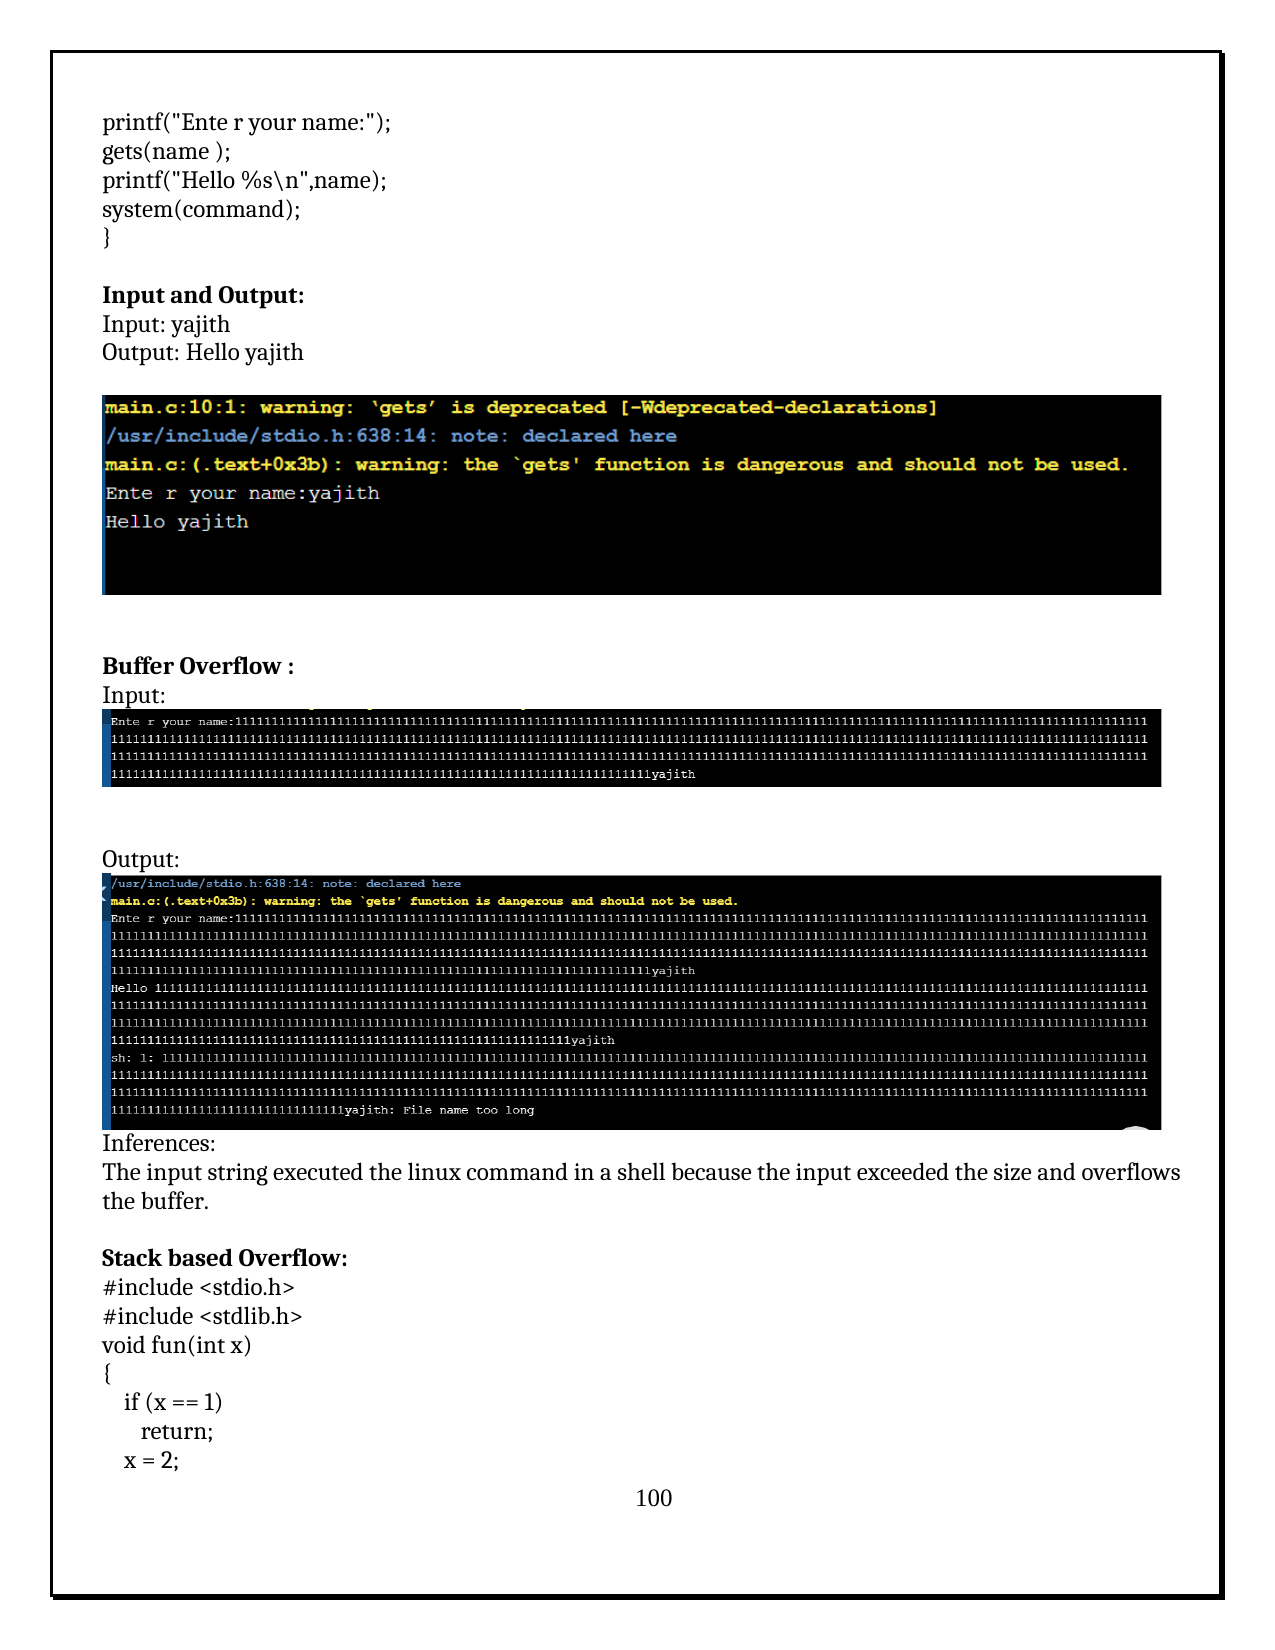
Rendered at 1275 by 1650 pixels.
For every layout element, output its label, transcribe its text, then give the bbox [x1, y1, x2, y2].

text #include <stdlib.h> [102, 1302, 1205, 1331]
text #include <stdio.h> [102, 1273, 1205, 1302]
text Stack based Overflow: [102, 1244, 1205, 1273]
text The input string executed the linux command in a shell because the input exceeded the size and overflows the buffer. [102, 1158, 1205, 1216]
text Input: [102, 681, 1205, 709]
text Input and Output: [102, 281, 1205, 309]
text printf("Hello %s\n",name); [102, 166, 1205, 194]
text { [102, 1359, 1205, 1388]
text system(command); [102, 194, 1205, 223]
text gets(name ); [102, 137, 1205, 166]
text Output: [102, 844, 1205, 873]
text printf("Ente r your name:"); [102, 108, 1205, 137]
text Output: Hello yajith [102, 338, 1205, 367]
text Inferences: [102, 1129, 1205, 1158]
picture [102, 709, 1162, 787]
text Buffer Overflow : [102, 652, 1205, 681]
text Input: yajith [102, 309, 1205, 338]
text void fun(int x) [102, 1331, 1205, 1359]
text } [102, 223, 1205, 252]
picture [102, 873, 1162, 1130]
picture [102, 395, 1162, 595]
text x = 2; [102, 1446, 1205, 1474]
text return; [102, 1417, 1205, 1446]
text if (x == 1) [102, 1388, 1205, 1417]
